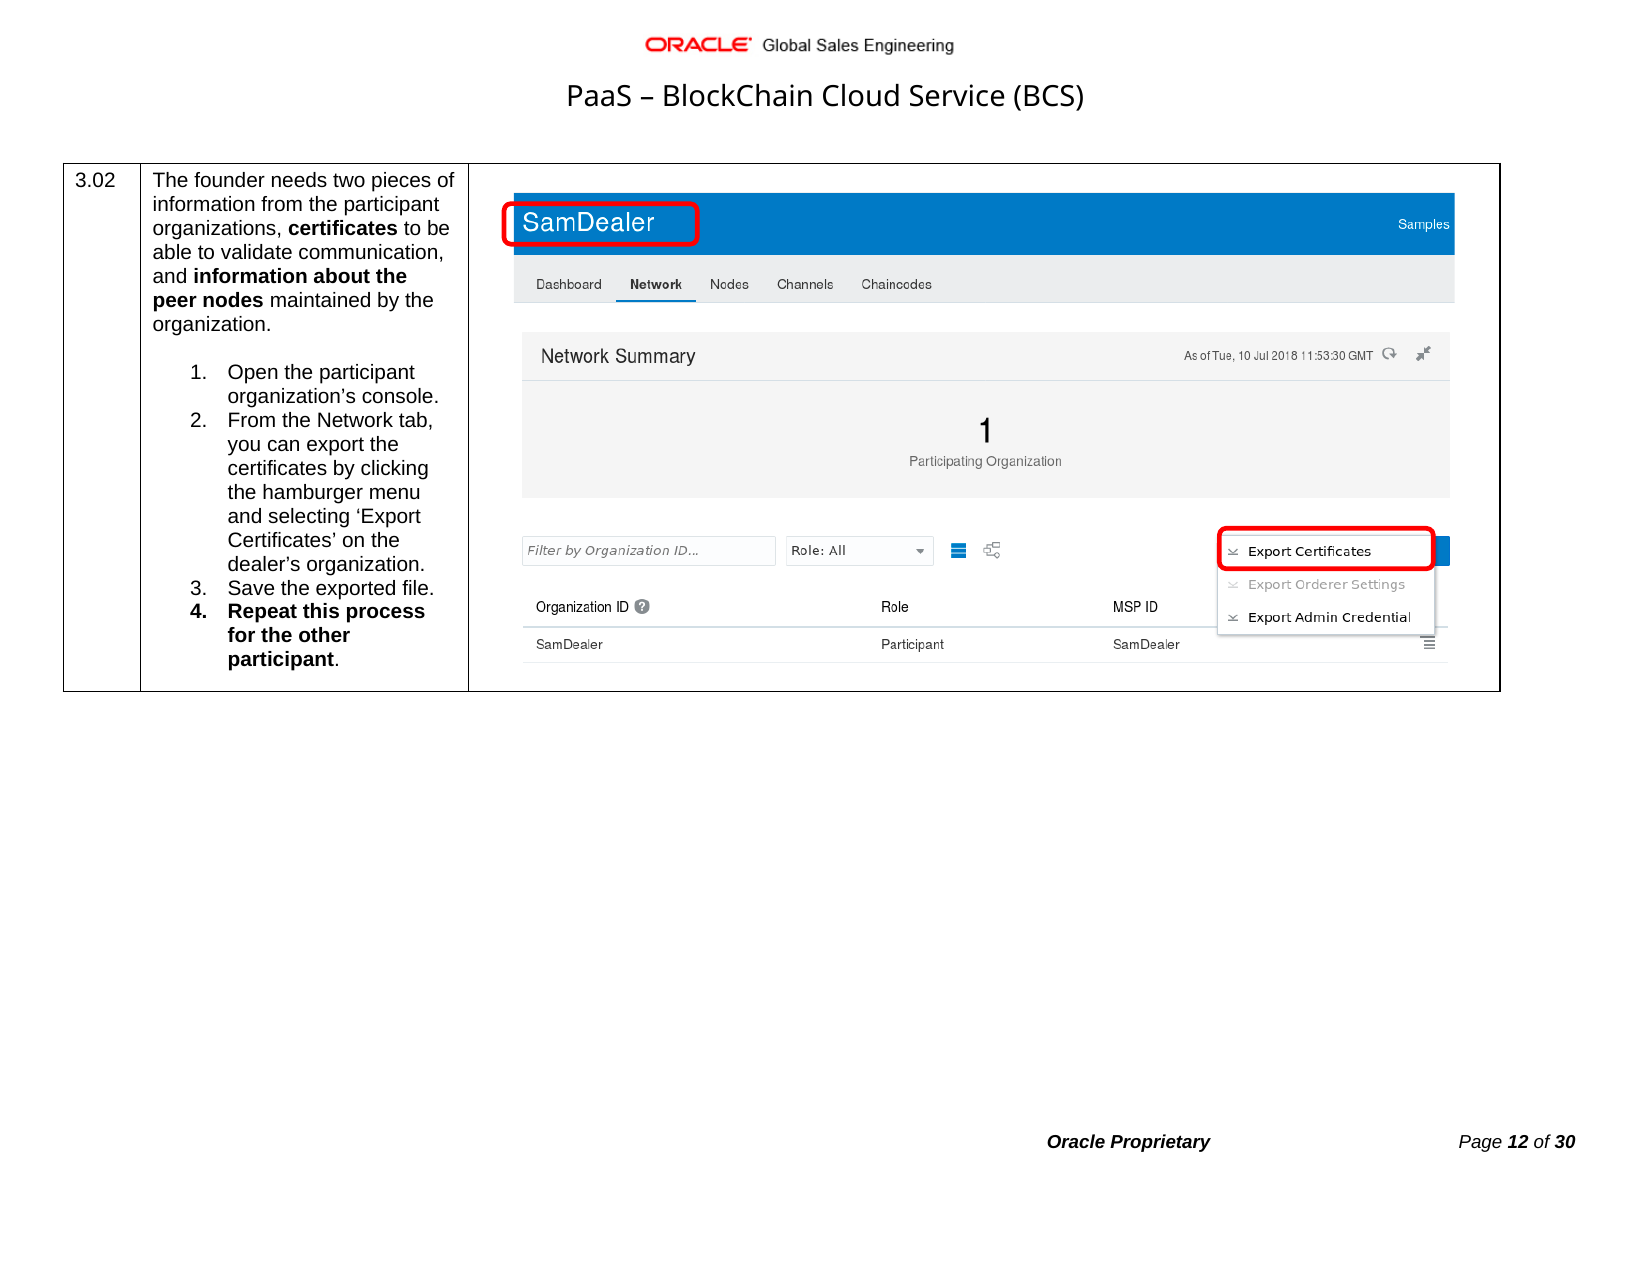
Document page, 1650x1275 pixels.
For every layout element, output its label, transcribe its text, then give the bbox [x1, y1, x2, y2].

picture [513, 192, 1455, 663]
table_header 3.02 [64, 164, 140, 691]
picture [641, 31, 961, 67]
picture [513, 206, 694, 241]
table_header [469, 164, 1499, 691]
table_header The founder needs two pieces of information from the participant organizations, certificates to be able to validate communication, and information about the peer nodes maintained by the organization. Open the participant organization’s console. From the Network tab, you can export the certificates by clicking the hamburger menu and selecting ‘Export Certificates’ on the dealer’s organization. Save the exported file. Repeat this process for the other participant. [141, 164, 468, 691]
